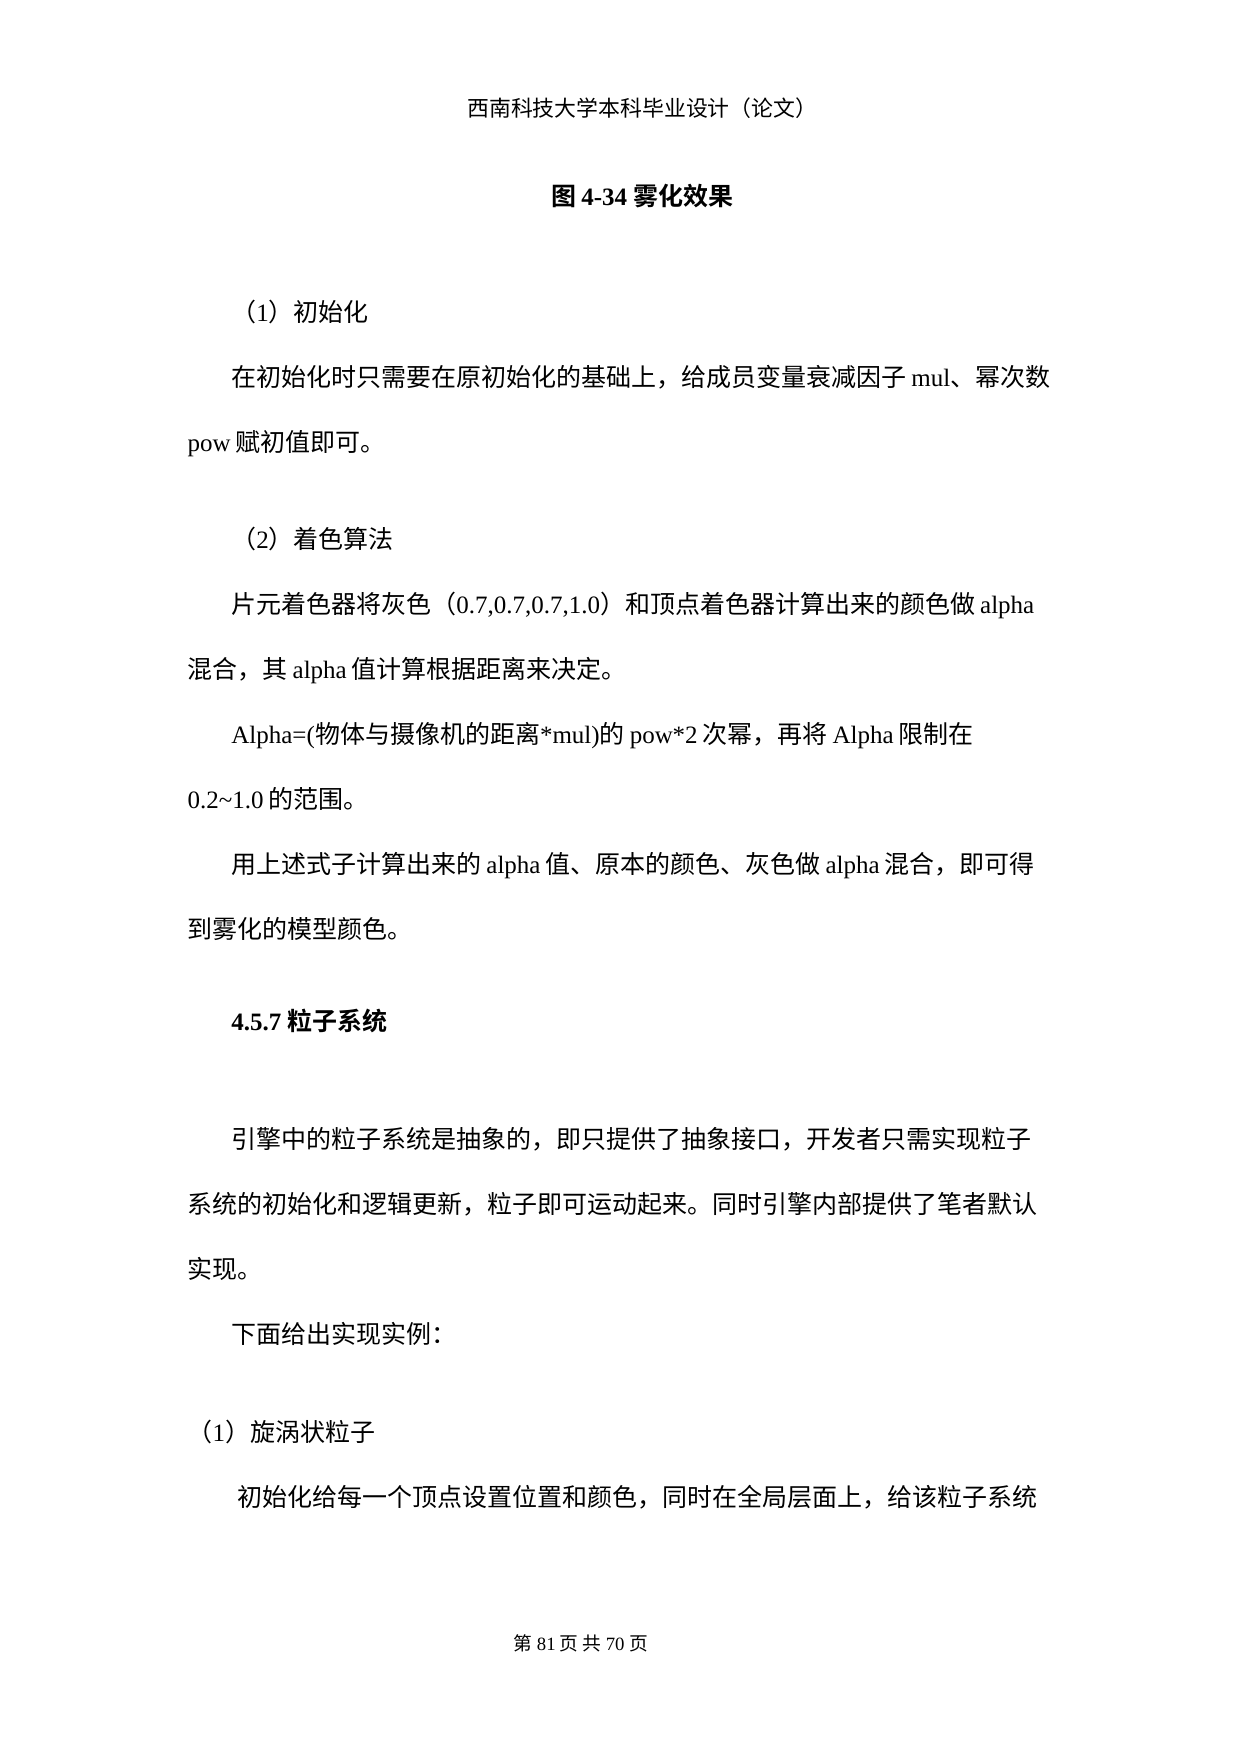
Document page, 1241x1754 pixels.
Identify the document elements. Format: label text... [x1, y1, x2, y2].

text 引擎中的粒子系统是抽象的，即只提供了抽象接口，开发者只需实现粒子系统的初始化和逻辑更新，粒子即可运动起来。同时引擎内部提供了笔者默认实现。 [187, 1105, 1053, 1300]
text 下面给出实现实例： [187, 1300, 1053, 1365]
text 图4-34 雾化效果 [187, 162, 1053, 227]
text （2）着色算法 [187, 505, 1053, 570]
text 在初始化时只需要在原初始化的基础上，给成员变量衰减因子mul、幂次数pow赋初值即可。 [187, 343, 1053, 473]
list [187, 1463, 1053, 1528]
text （1）初始化 [187, 278, 1053, 343]
list 旋涡状粒子 [187, 1398, 1053, 1463]
text Alpha=(物体与摄像机的距离*mul)的pow*2次幂，再将Alpha限制在0.2~1.0的范围。 [187, 700, 1053, 830]
text 用上述式子计算出来的alpha值、原本的颜色、灰色做alpha混合，即可得到雾化的模型颜色。 [187, 830, 1053, 960]
subtitle 4.5.7 粒子系统 [187, 987, 1053, 1052]
text 片元着色器将灰色（0.7,0.7,0.7,1.0）和顶点着色器计算出来的颜色做alpha混合，其alpha值计算根据距离来决定。 [187, 570, 1053, 700]
